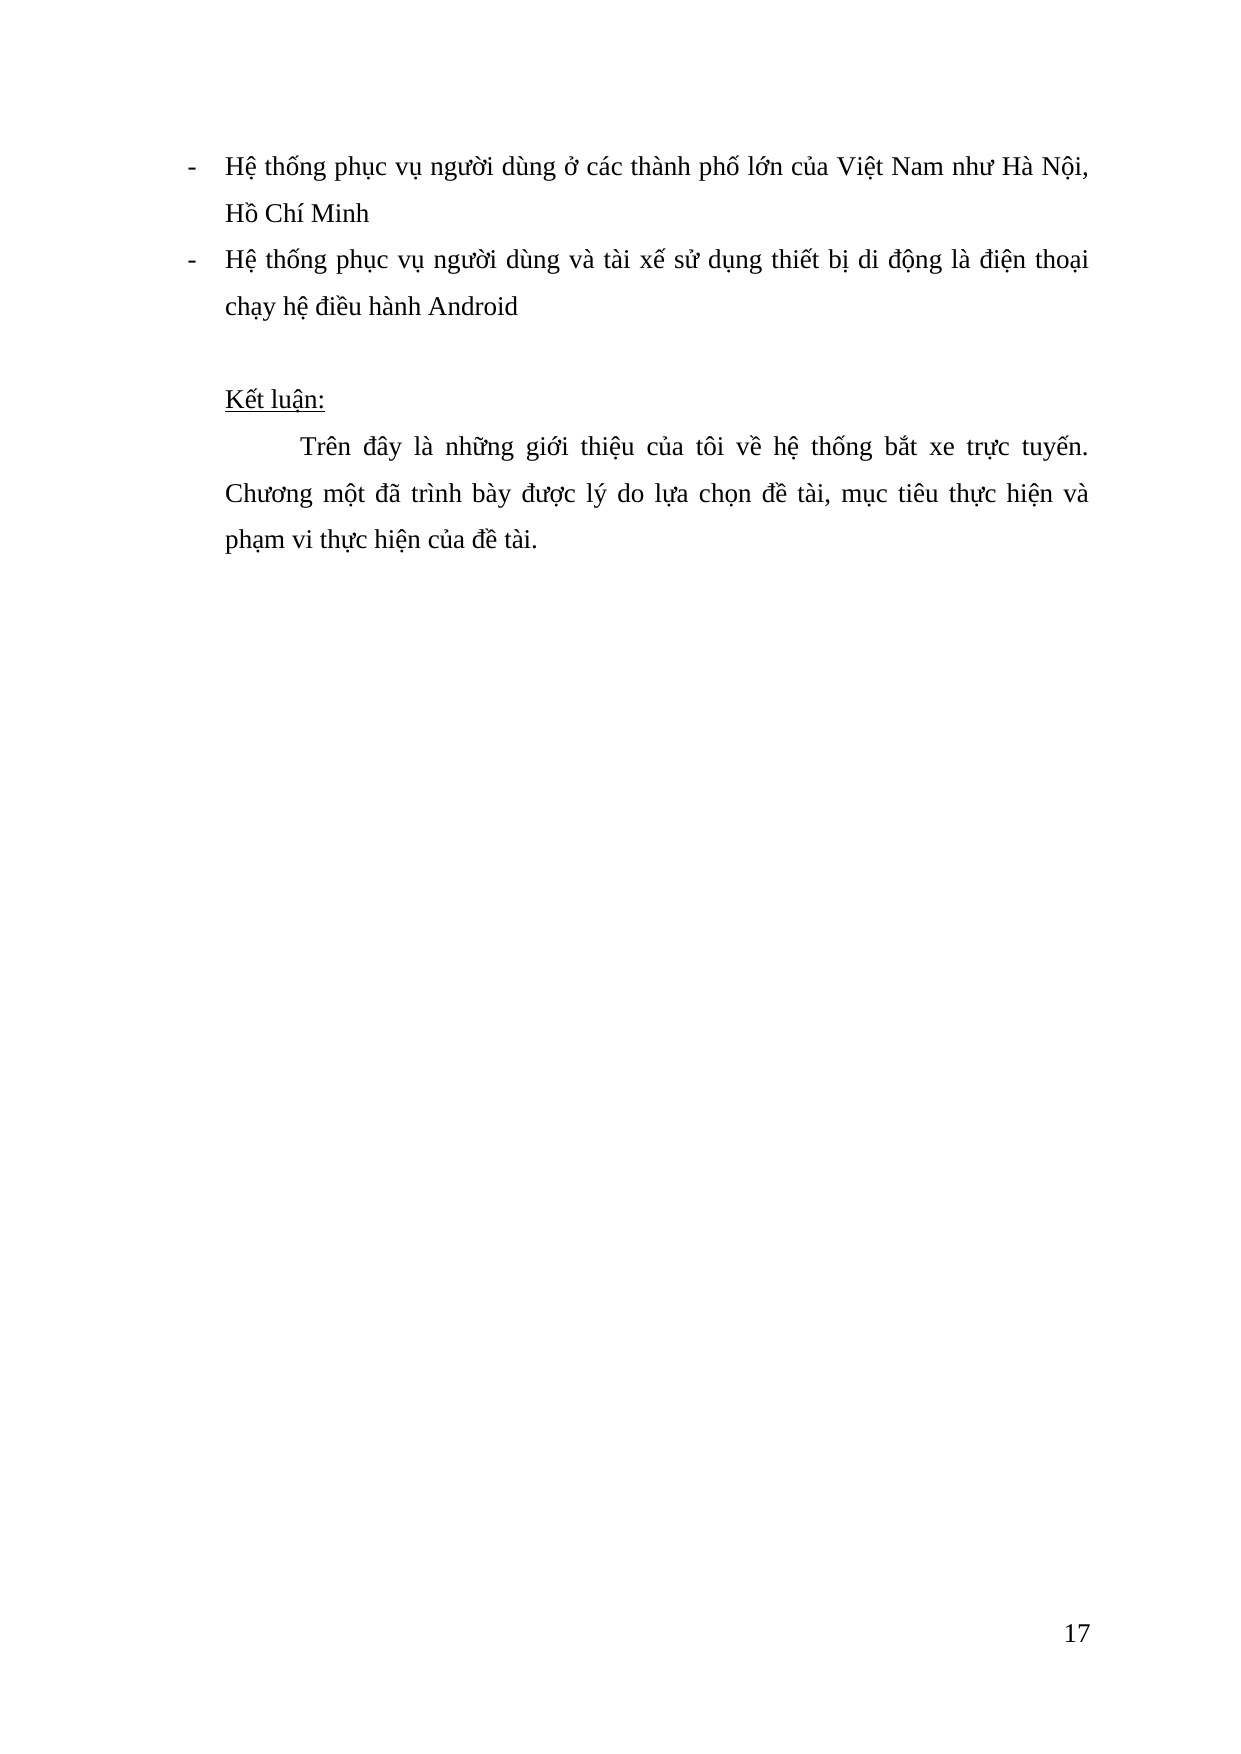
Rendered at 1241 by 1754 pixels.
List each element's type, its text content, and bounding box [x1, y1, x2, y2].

list Kết luận: [225, 383, 1090, 414]
list Trên đây là những giới thiệu của tôi về hệ thống bắt xe trực tuyến. Chương một đã trình bày được lý do lựa chọn đề tài, mục tiêu thực hiện và phạm vi thực hiện của đề tài. [225, 430, 1090, 554]
list Hệ thống phục vụ người dùng ở các thành phố lớn của Việt Nam như Hà Nội, Hồ Chí Minh [187, 150, 1090, 228]
list Hệ thống phục vụ người dùng và tài xế sử dụng thiết bị di động là điện thoại chạy hệ điều hành Android [187, 243, 1090, 321]
